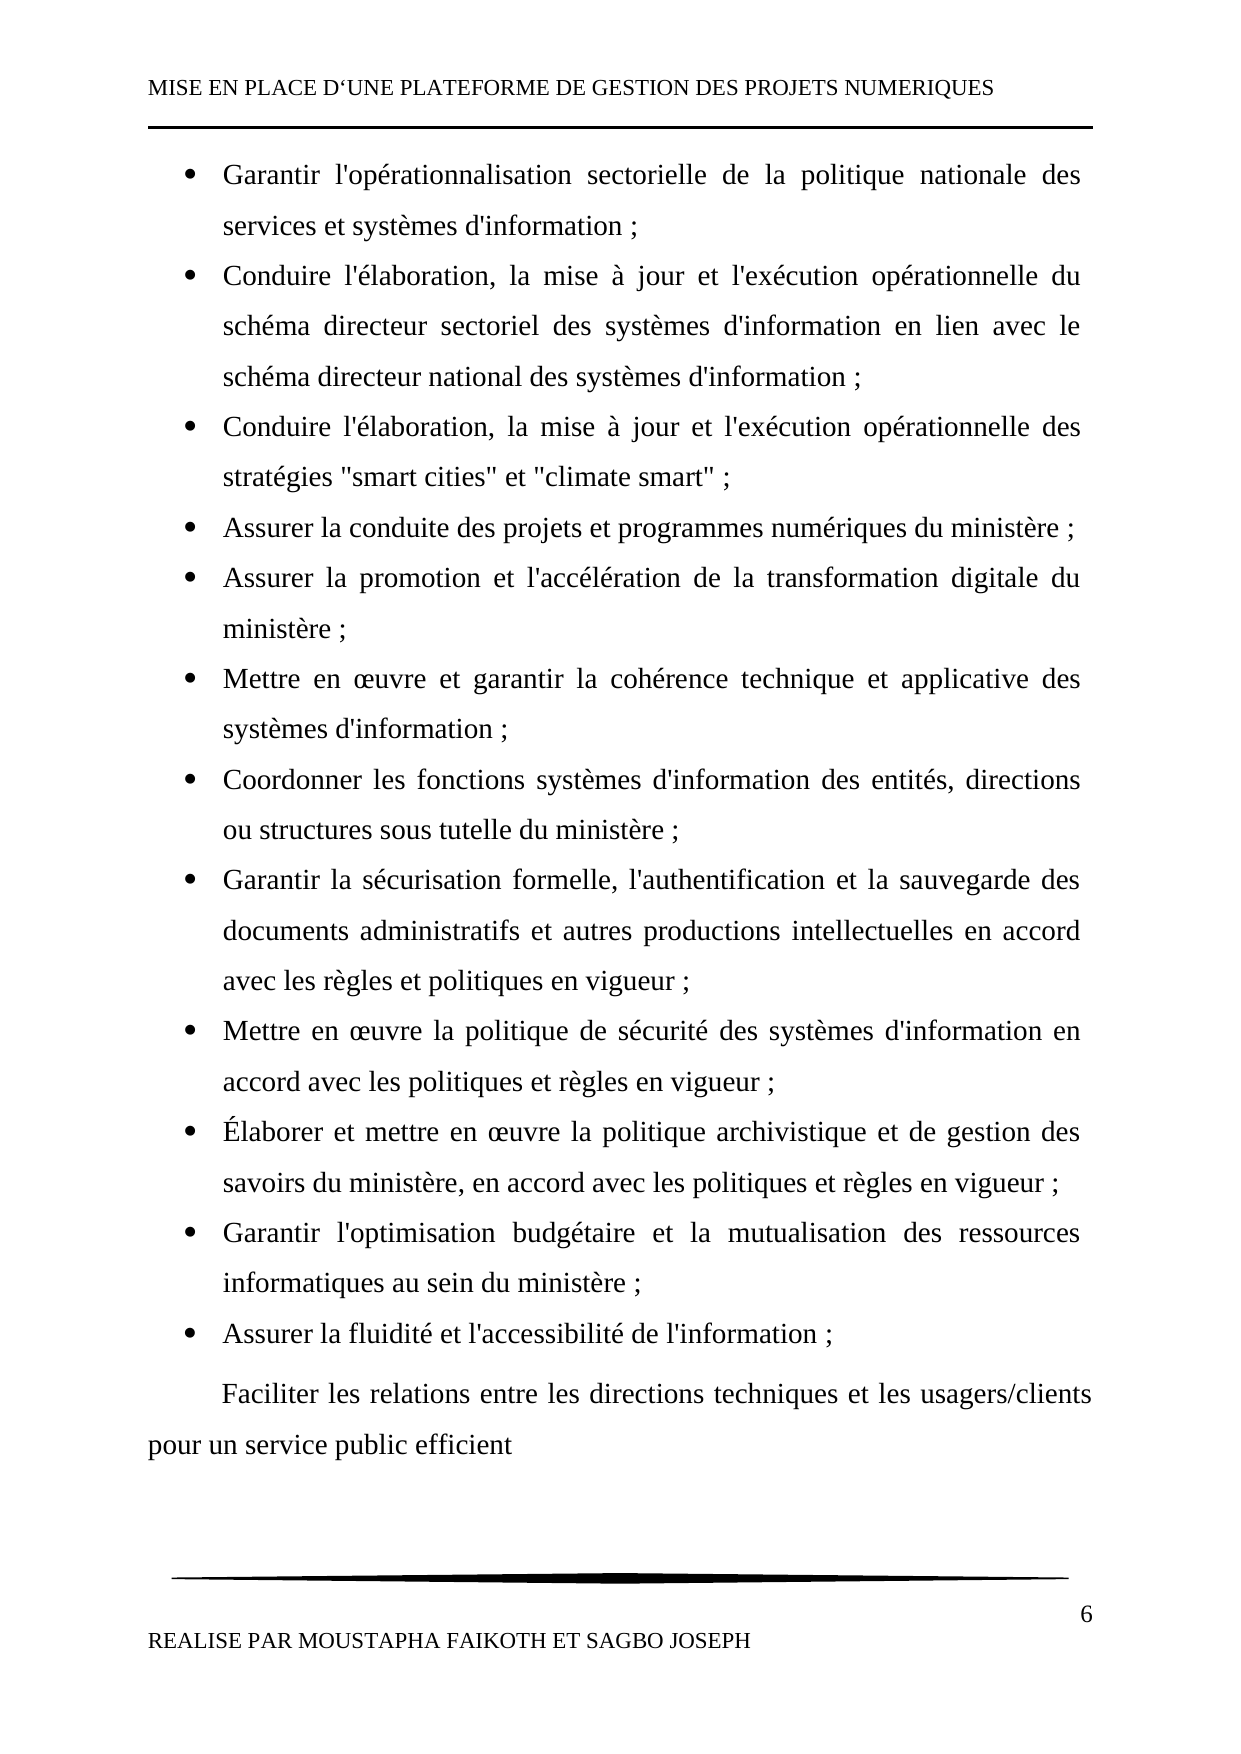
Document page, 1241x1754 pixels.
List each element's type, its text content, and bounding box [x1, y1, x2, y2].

list Mettre en œuvre la politique de sécurité des systèmes d'information en accord avec les politiques et règles en vigueur ; [185, 1013, 1081, 1097]
list Mettre en œuvre et garantir la cohérence technique et applicative des systèmes d'information ; [185, 661, 1081, 745]
list Élaborer et mettre en œuvre la politique archivistique et de gestion des savoirs du ministère, en accord avec les politiques et règles en vigueur ; [185, 1114, 1081, 1198]
list Coordonner les fonctions systèmes d'information des entités, directions ou structures sous tutelle du ministère ; [185, 762, 1081, 846]
list Conduire l'élaboration, la mise à jour et l'exécution opérationnelle du schéma directeur sectoriel des systèmes d'information en lien avec le schéma directeur national des systèmes d'information ; [185, 258, 1081, 392]
list Assurer la conduite des projets et programmes numériques du ministère ; [185, 510, 1081, 543]
list Garantir l'opérationnalisation sectorielle de la politique nationale des services et systèmes d'information ; [185, 157, 1081, 241]
text Faciliter les relations entre les directions techniques et les usagers/clients pour un service public efficient [148, 1377, 1093, 1460]
list Garantir l'optimisation budgétaire et la mutualisation des ressources informatiques au sein du ministère ; [185, 1215, 1081, 1299]
list Garantir la sécurisation formelle, l'authentification et la sauvegarde des documents administratifs et autres productions intellectuelles en accord avec les règles et politiques en vigueur ; [185, 862, 1081, 997]
list Conduire l'élaboration, la mise à jour et l'exécution opérationnelle des stratégies "smart cities" et "climate smart" ; [185, 409, 1081, 493]
list Assurer la promotion et l'accélération de la transformation digitale du ministère ; [185, 560, 1081, 644]
list Assurer la fluidité et l'accessibilité de l'information ; [185, 1316, 1081, 1349]
